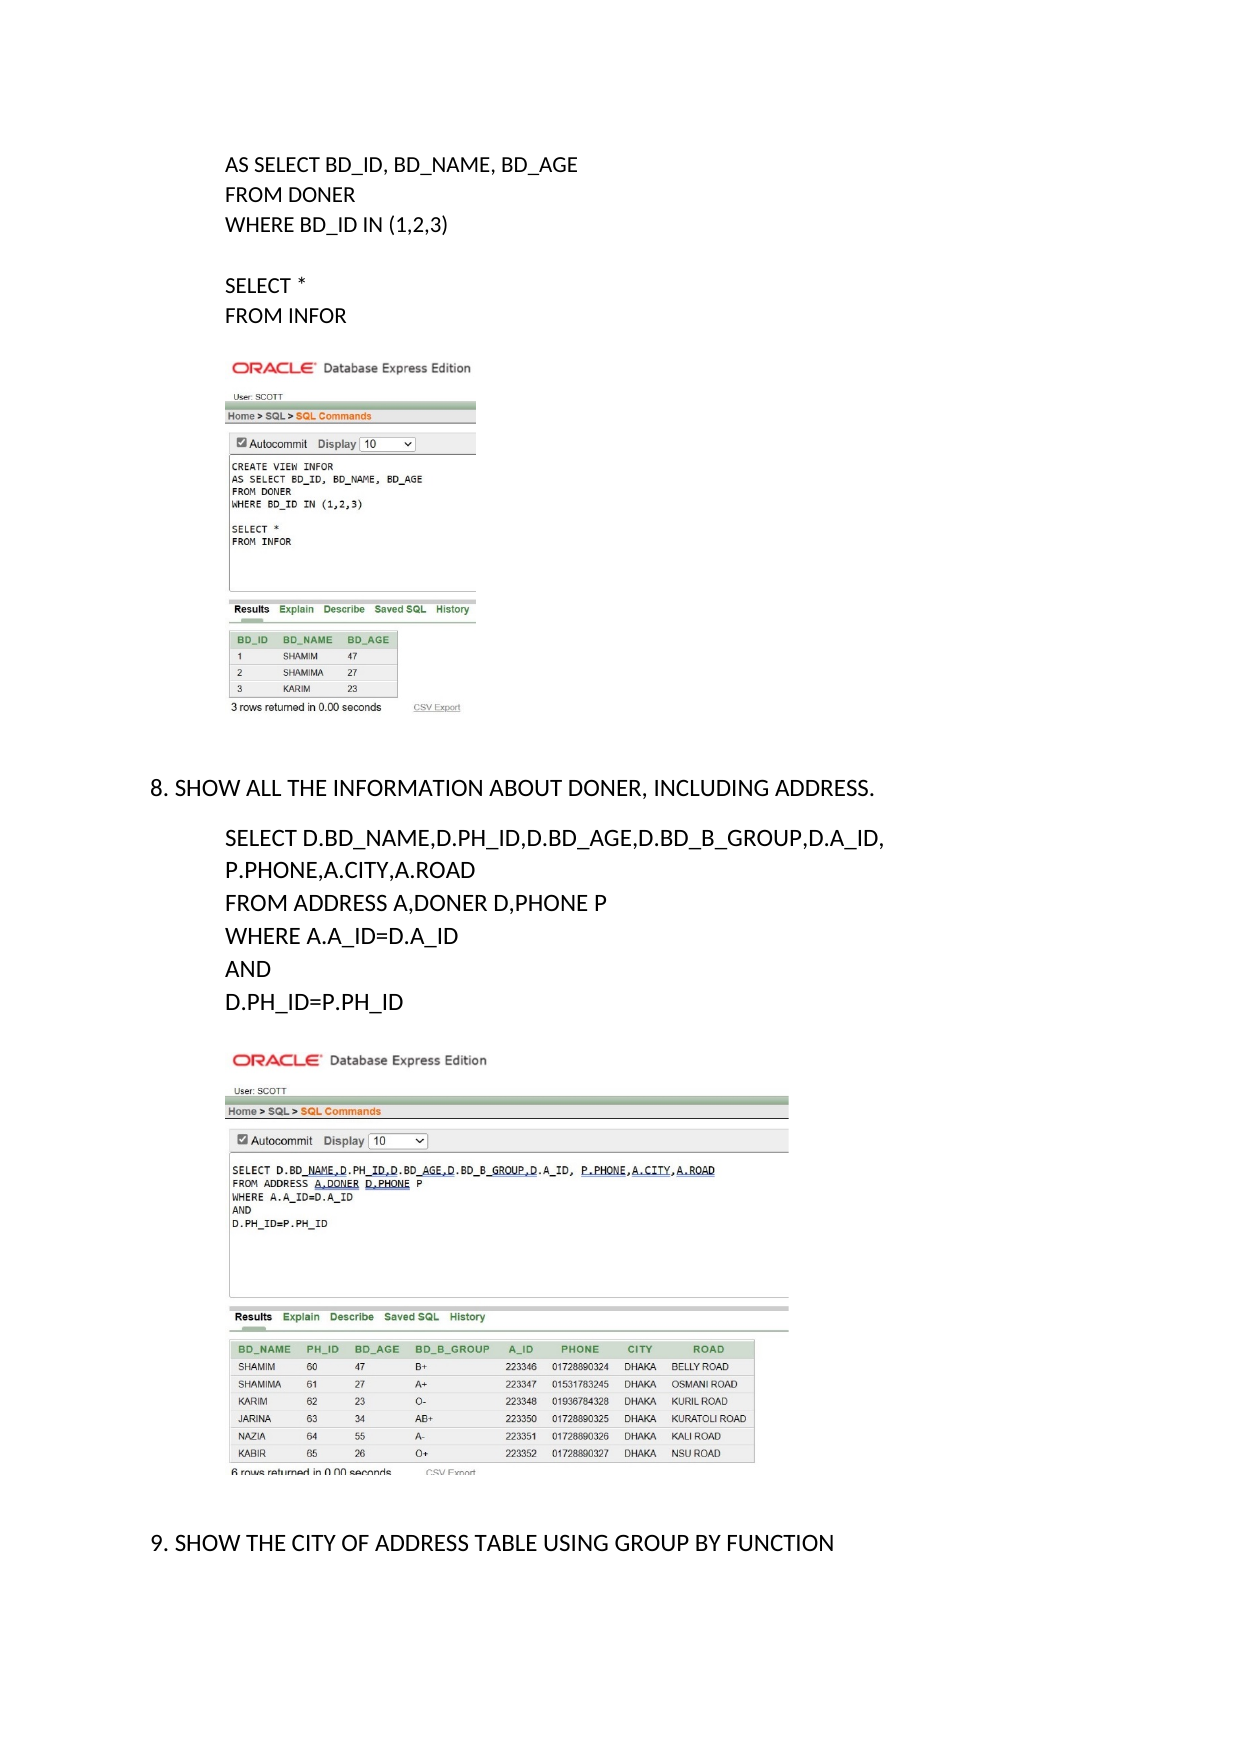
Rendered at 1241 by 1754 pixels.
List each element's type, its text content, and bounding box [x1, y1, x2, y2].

text FROM ADDRESS A,DONER D,PHONE P [225, 887, 1090, 918]
text SELECT D.BD_NAME,D.PH_ID,D.BD_AGE,D.BD_B_GROUP,D.A_ID, P.PHONE,A.CITY,A.ROAD [225, 822, 1090, 885]
picture [225, 1052, 789, 1475]
text AS SELECT BD_ID, BD_NAME, BD_AGE [225, 150, 1090, 178]
text 8. SHOW ALL THE INFORMATION ABOUT DONER, INCLUDING ADDRESS. [150, 772, 1090, 803]
text FROM DONER [225, 180, 1090, 208]
text SELECT * [225, 271, 1090, 299]
text 9. SHOW THE CITY OF ADDRESS TABLE USING GROUP BY FUNCTION [150, 1527, 1090, 1557]
text AND [225, 953, 1090, 984]
picture [225, 361, 476, 721]
text D.PH_ID=P.PH_ID [225, 986, 1090, 1017]
text WHERE A.A_ID=D.A_ID [225, 920, 1090, 951]
text WHERE BD_ID IN (1,2,3) [225, 210, 1090, 238]
text FROM INFOR [225, 301, 1090, 329]
